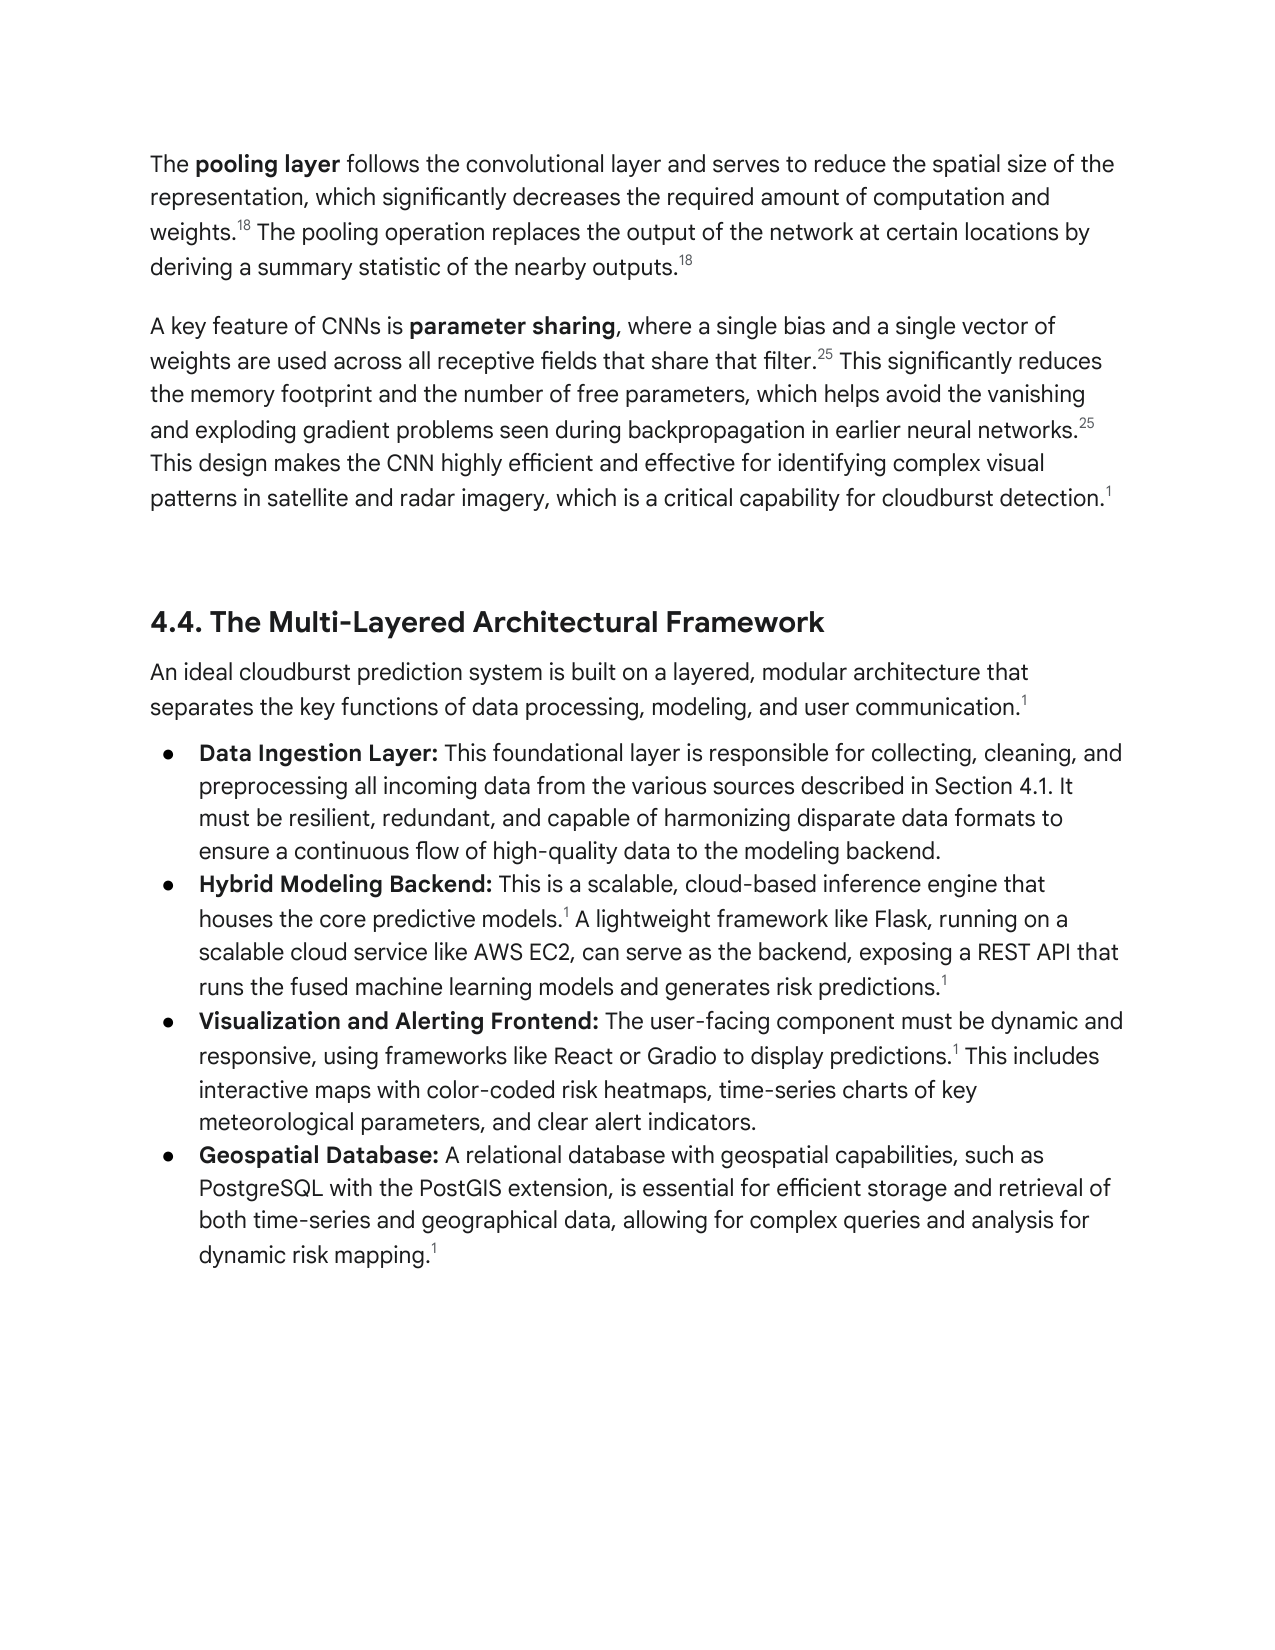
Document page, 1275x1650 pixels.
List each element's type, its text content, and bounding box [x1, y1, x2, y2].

list Visualization and Alerting Frontend: The user-facing component must be dynamic and responsive, using frameworks like React or Gradio to display predictions.1 This includes interactive maps with color-coded risk heatmaps, time-series charts of key meteorological parameters, and clear alert indicators. [161, 1007, 1125, 1137]
subtitle 4.4. The Multi-Layered Architectural Framework [150, 604, 1125, 640]
text An ideal cloudburst prediction system is built on a layered, modular architecture that separates the key functions of data processing, modeling, and user communication.1 [150, 658, 1125, 722]
text A key feature of CNNs is parameter sharing, where a single bias and a single vector of weights are used across all receptive fields that share that filter.25 This significantly reduces the memory footprint and the number of free parameters, which helps avoid the vanishing and exploding gradient problems seen during backpropagation in earlier neural networks.25 This design makes the CNN highly efficient and effective for identifying complex visual patterns in satellite and radar imagery, which is a critical capability for cloudburst detection.1 [150, 312, 1125, 514]
list Data Ingestion Layer: This foundational layer is responsible for collecting, cleaning, and preprocessing all incoming data from the various sources described in Section 4.1. It must be resilient, redundant, and capable of harmonizing disparate data formats to ensure a continuous flow of high-quality data to the modeling backend. [161, 739, 1125, 866]
text The pooling layer follows the convolutional layer and serves to reduce the spatial size of the representation, which significantly decreases the required amount of computation and weights.18 The pooling operation replaces the output of the network at certain locations by deriving a summary statistic of the nearby outputs.18 [150, 150, 1125, 283]
list Hybrid Modeling Backend: This is a scalable, cloud-based inference engine that houses the core predictive models.1 A lightweight framework like Flask, running on a scalable cloud service like AWS EC2, can serve as the backend, exposing a REST API that runs the fused machine learning models and generates risk predictions.1 [161, 870, 1125, 1003]
list Geospatial Database: A relational database with geospatial capabilities, such as PostgreSQL with the PostGIS extension, is essential for efficient storage and retrieval of both time-series and geographical data, allowing for complex queries and analysis for dynamic risk mapping.1 [161, 1141, 1125, 1271]
